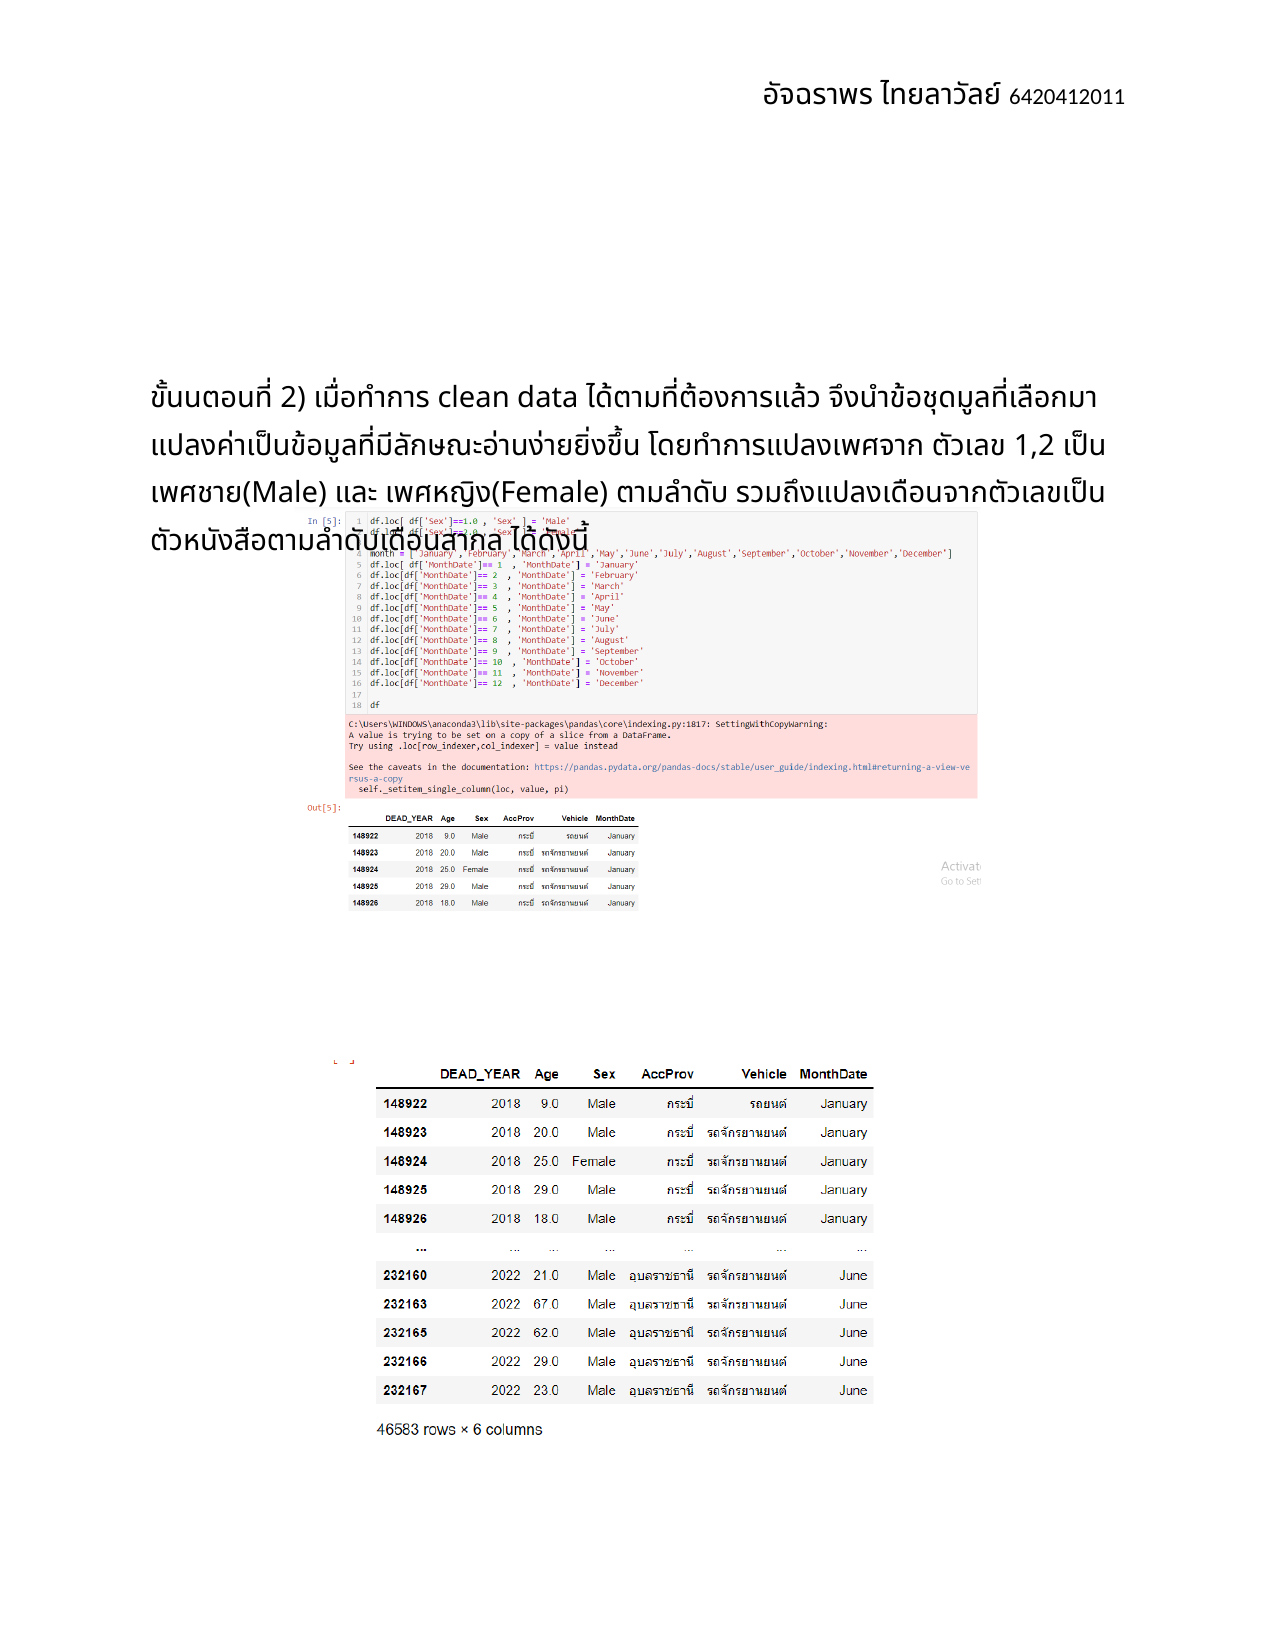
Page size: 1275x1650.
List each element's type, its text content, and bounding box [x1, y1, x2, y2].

picture [308, 1060, 967, 1451]
text ขั้นนตอนที่ 2) เมื่อทำการ clean data ได้ตามที่ต้องการแล้ว จึงนำข้อชุดมูลที่เลือกมา แปลงค่าเป็นข้อมูลที่มีลักษณะอ่านง่ายยิ่งขึ้น โดยทำการแปลงเพศจาก ตัวเลข 1,2 เป็นเพศชาย(Male) และ เพศหญิง(Female) ตามลำดับ รวมถึงแปลงเดือนจากตัวเลขเป็นตัวหนังสือตามลำดับเดือนสากล ได้ดังนี้ [150, 376, 1125, 563]
picture [294, 563, 981, 911]
